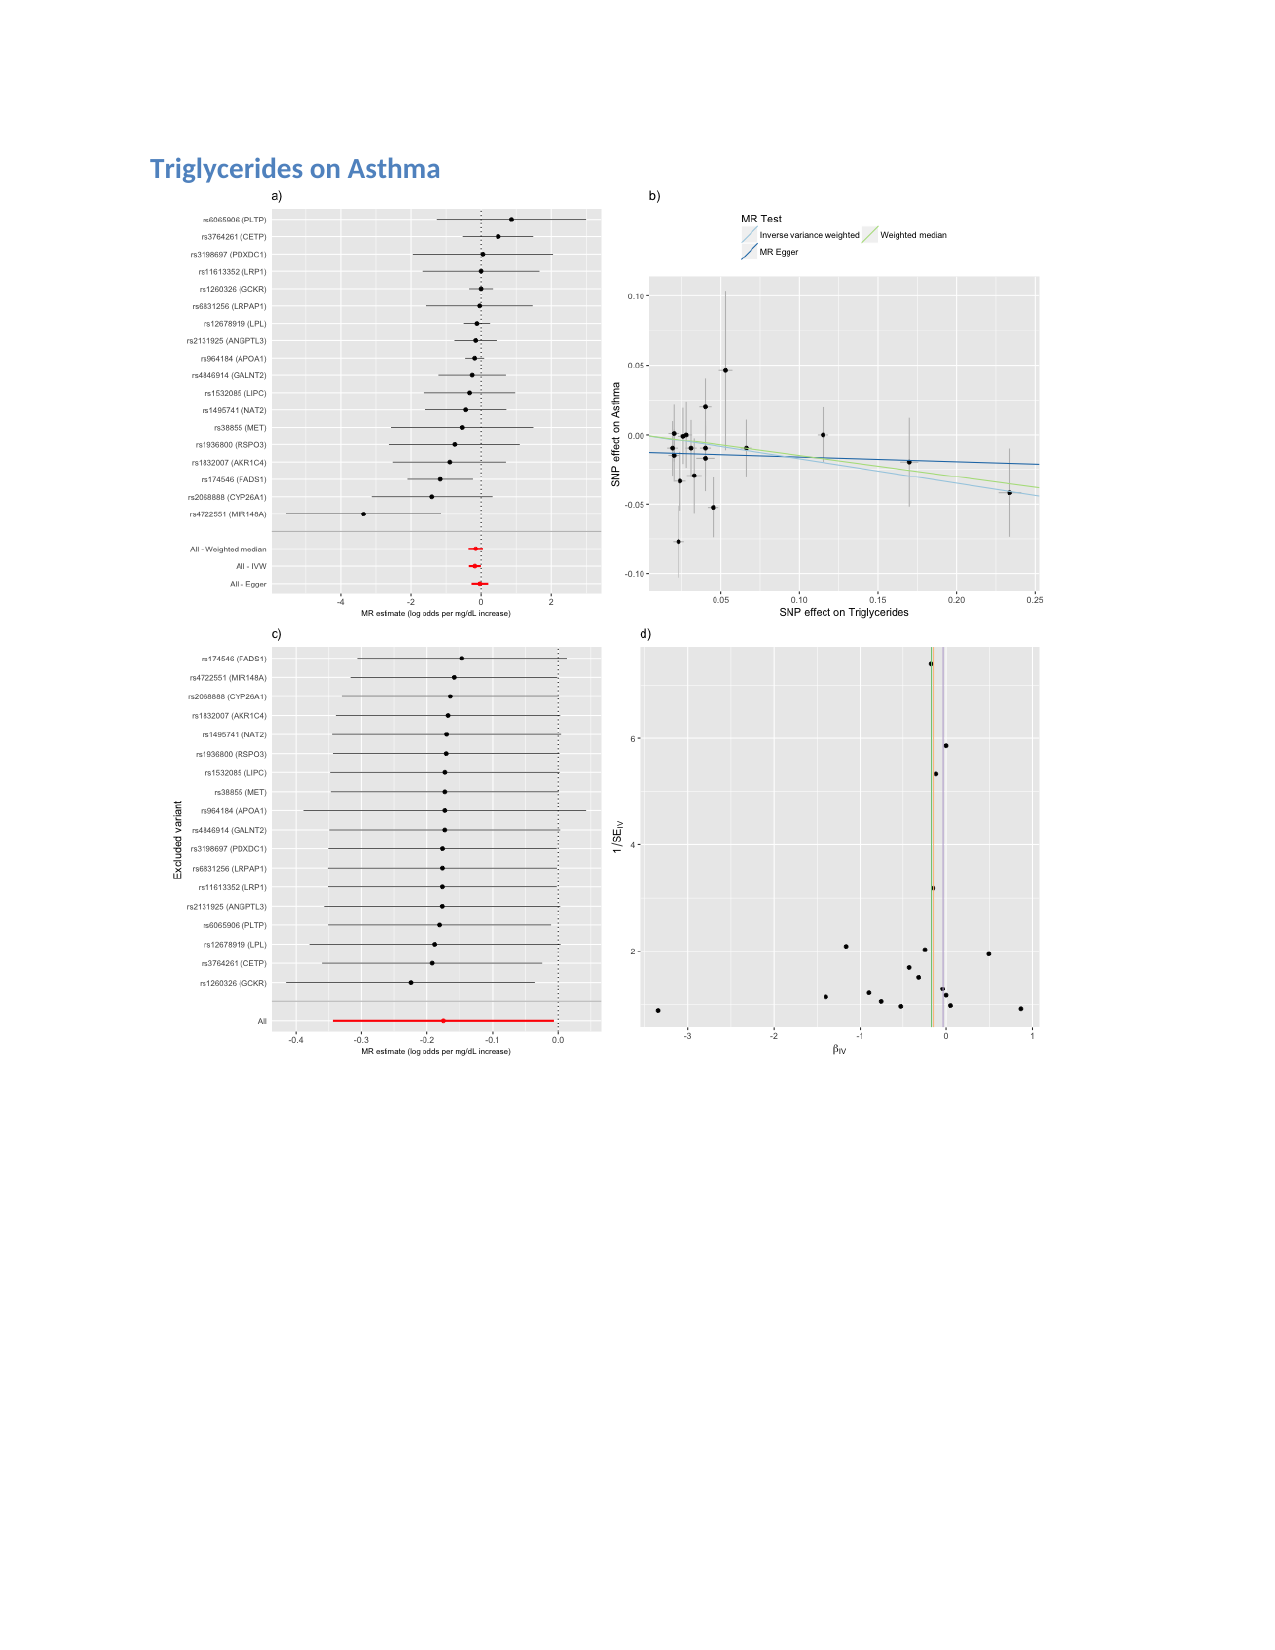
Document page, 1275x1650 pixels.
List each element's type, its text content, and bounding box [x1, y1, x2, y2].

picture [168, 185, 1044, 1061]
subtitle Triglycerides on Asthma [150, 150, 1125, 186]
